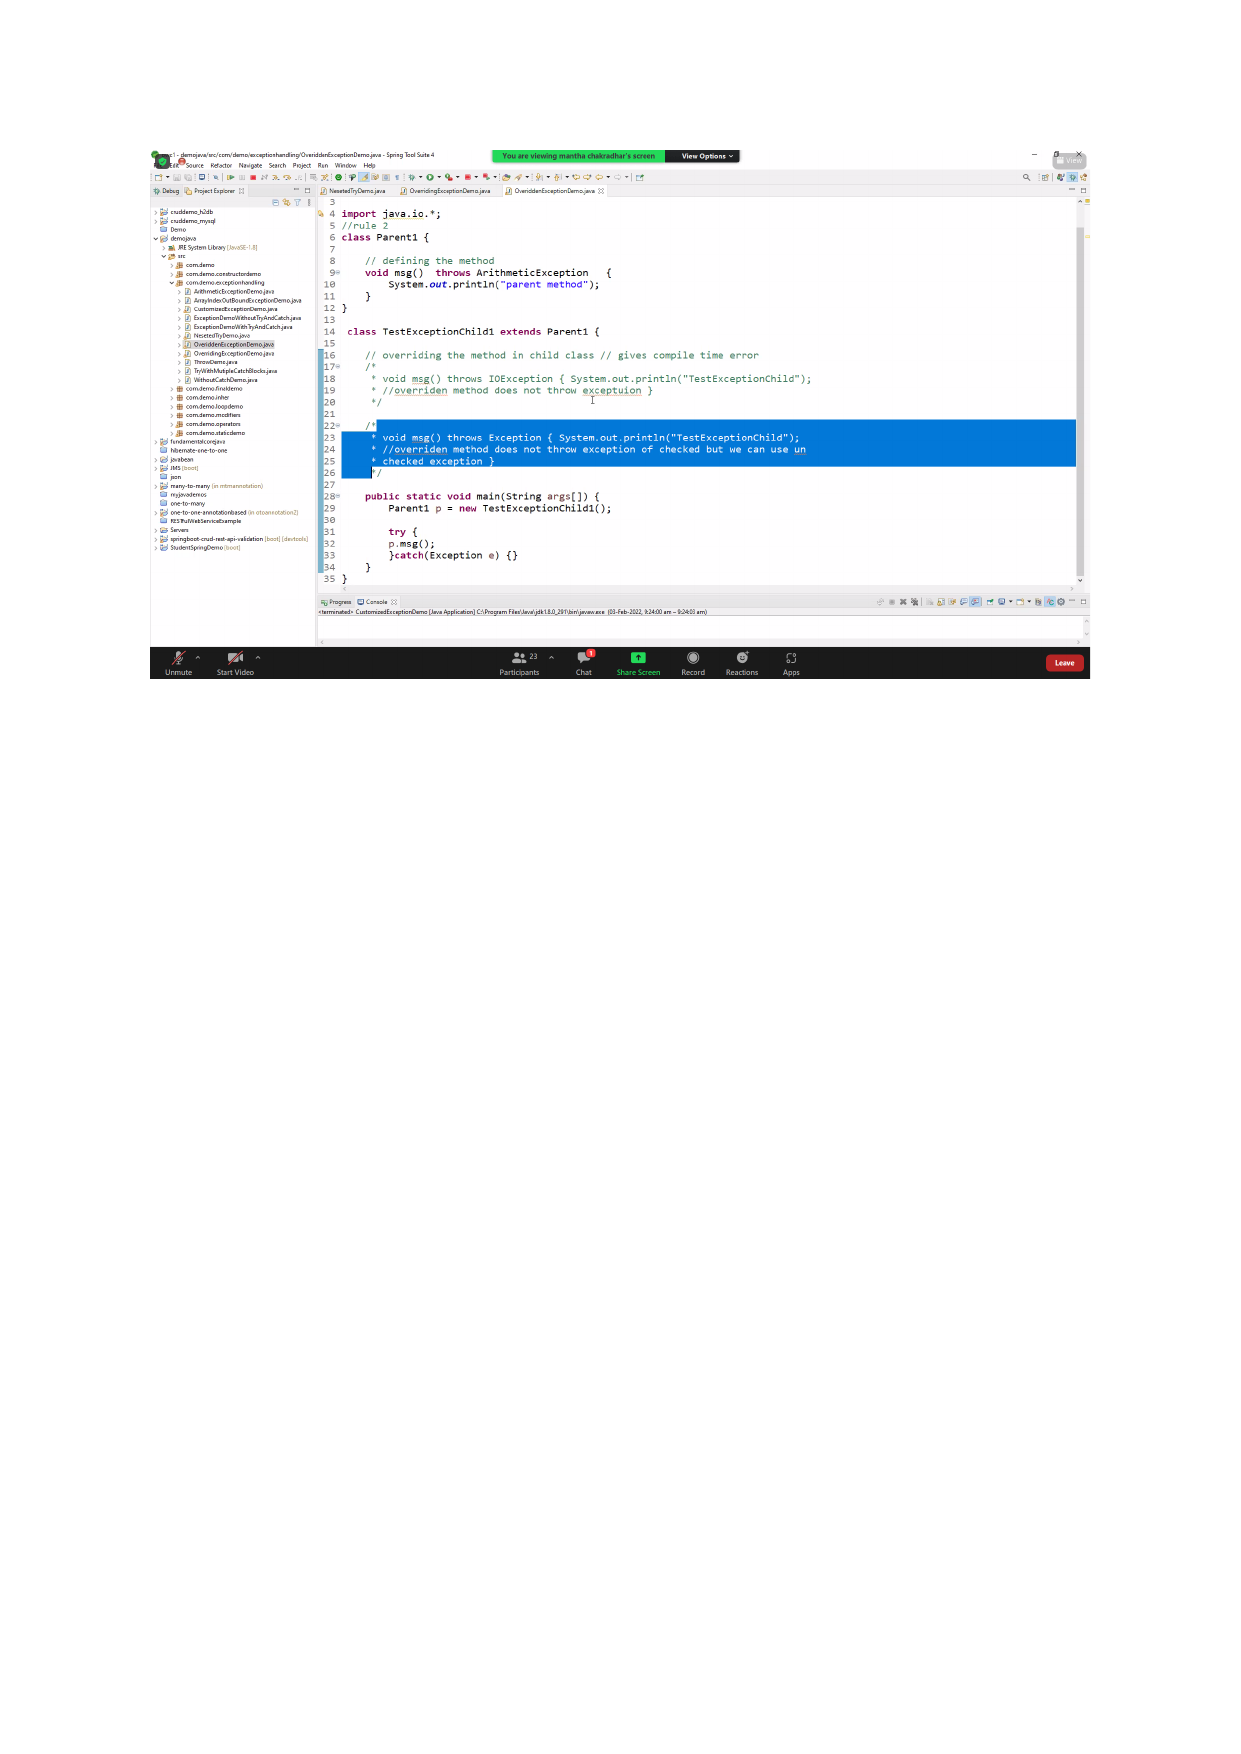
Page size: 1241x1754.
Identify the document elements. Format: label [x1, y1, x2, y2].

picture [150, 150, 1091, 679]
